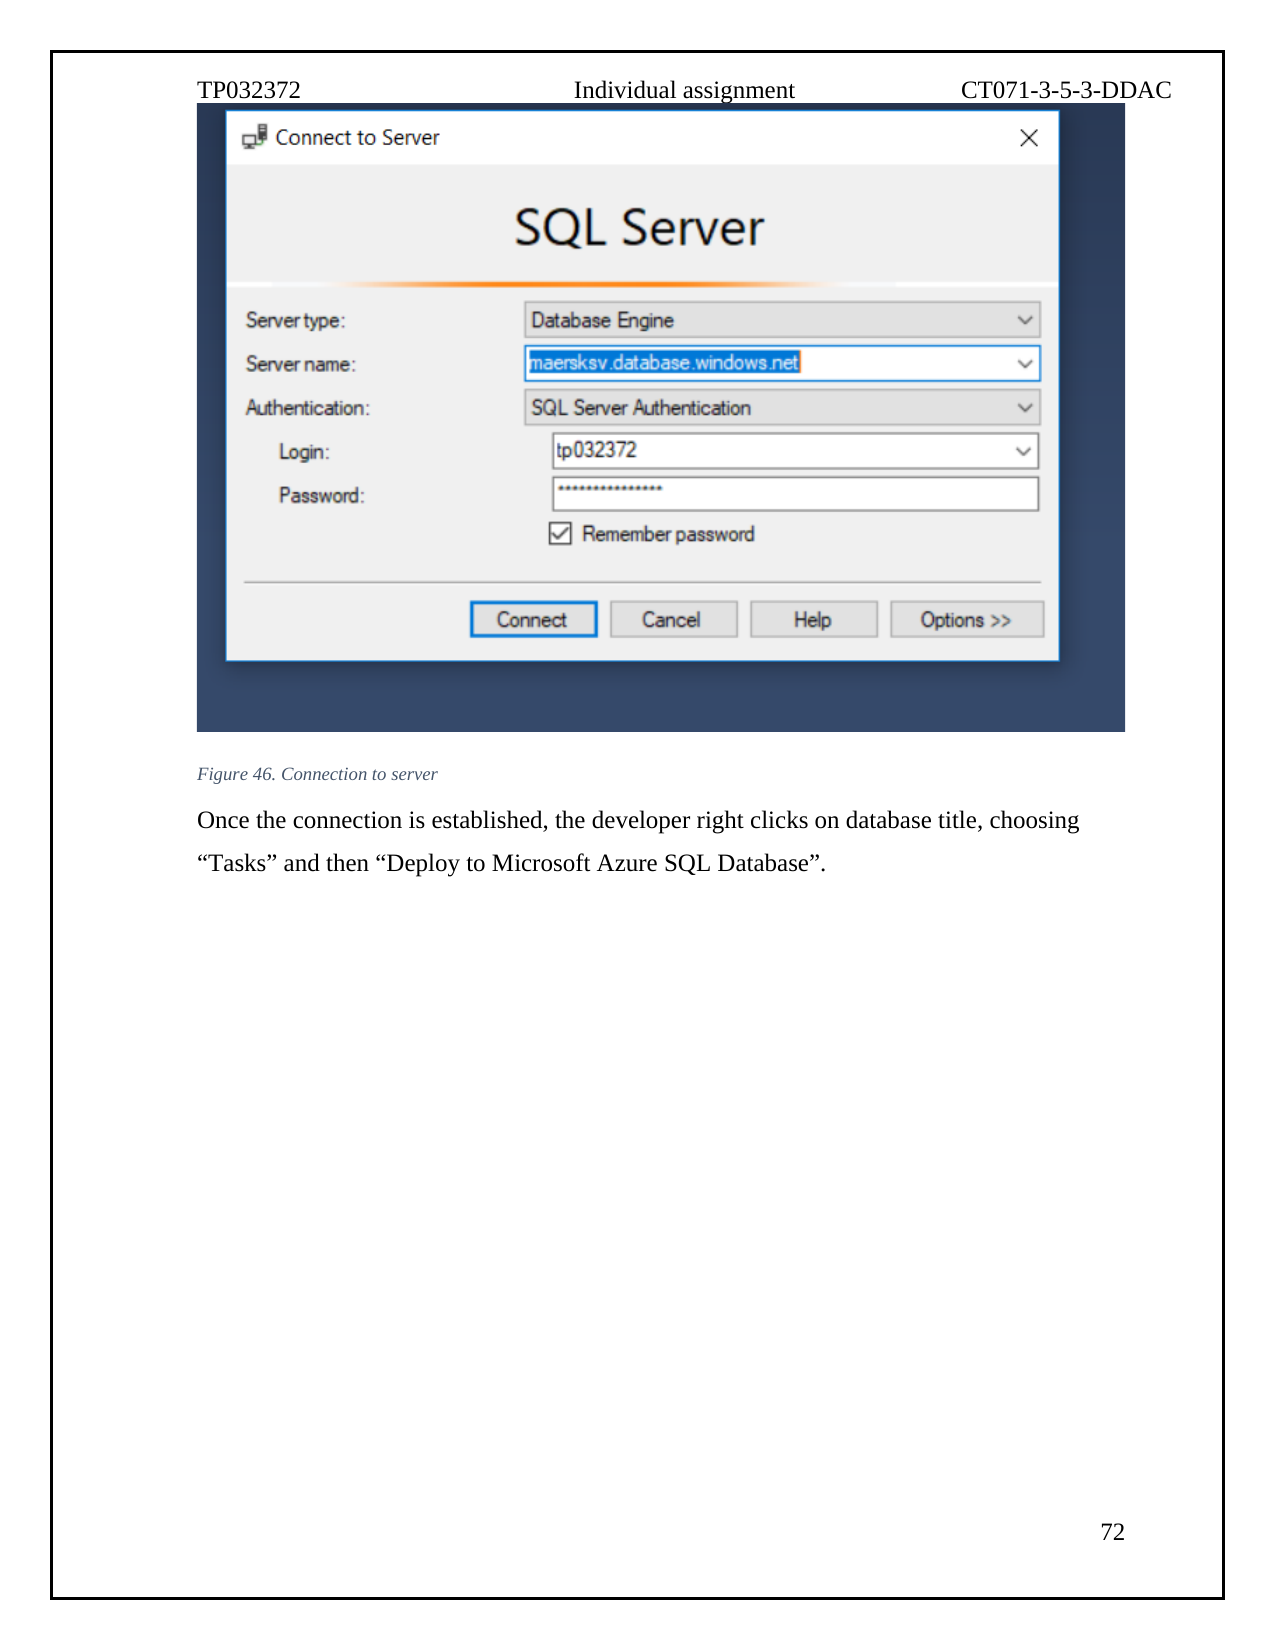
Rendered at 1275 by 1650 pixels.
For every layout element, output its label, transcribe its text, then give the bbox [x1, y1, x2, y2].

text Once the connection is established, the developer right clicks on database title, choosing “Tasks” and then “Deploy to Microsoft Azure SQL Database”. [197, 805, 1125, 877]
picture [196, 103, 1125, 732]
text Figure 46. Connection to server [197, 762, 1125, 784]
